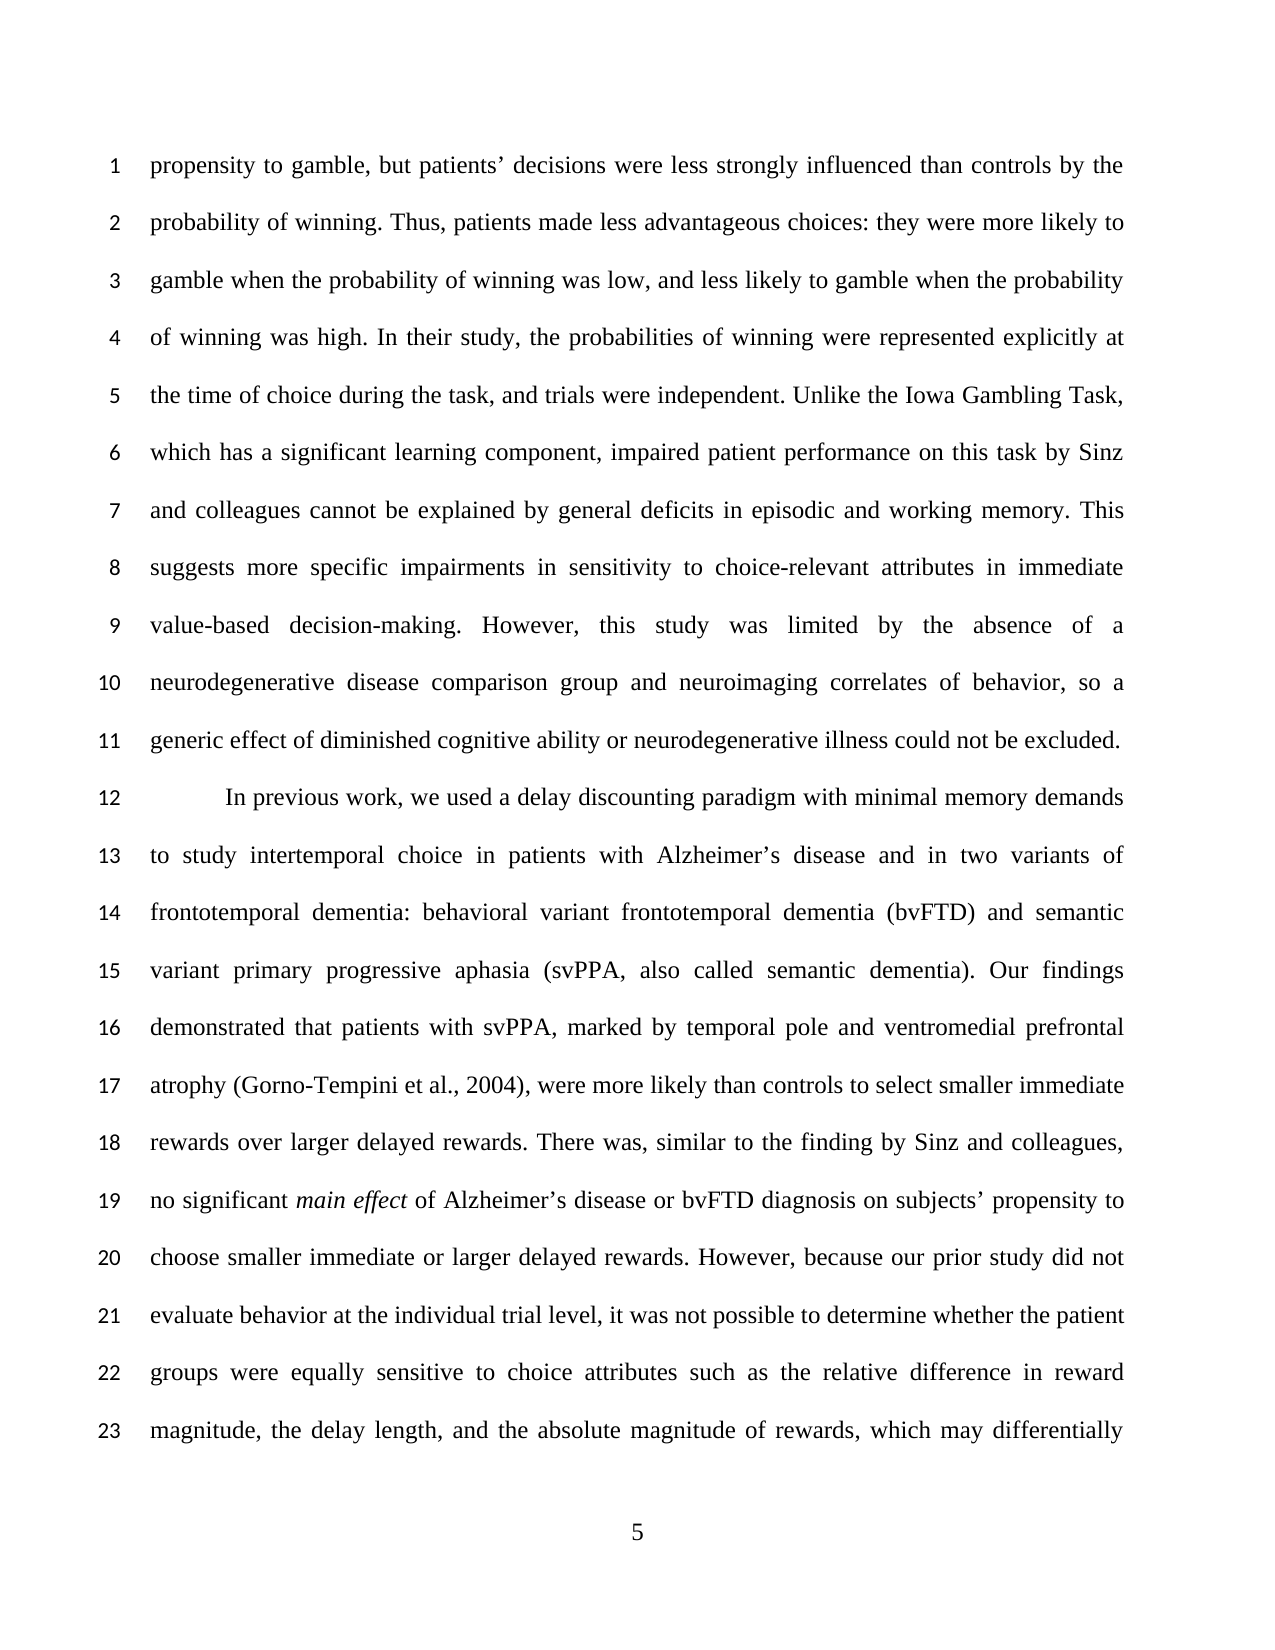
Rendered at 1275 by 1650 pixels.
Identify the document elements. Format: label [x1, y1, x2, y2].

text [150, 150, 1125, 754]
text [150, 782, 1125, 1444]
